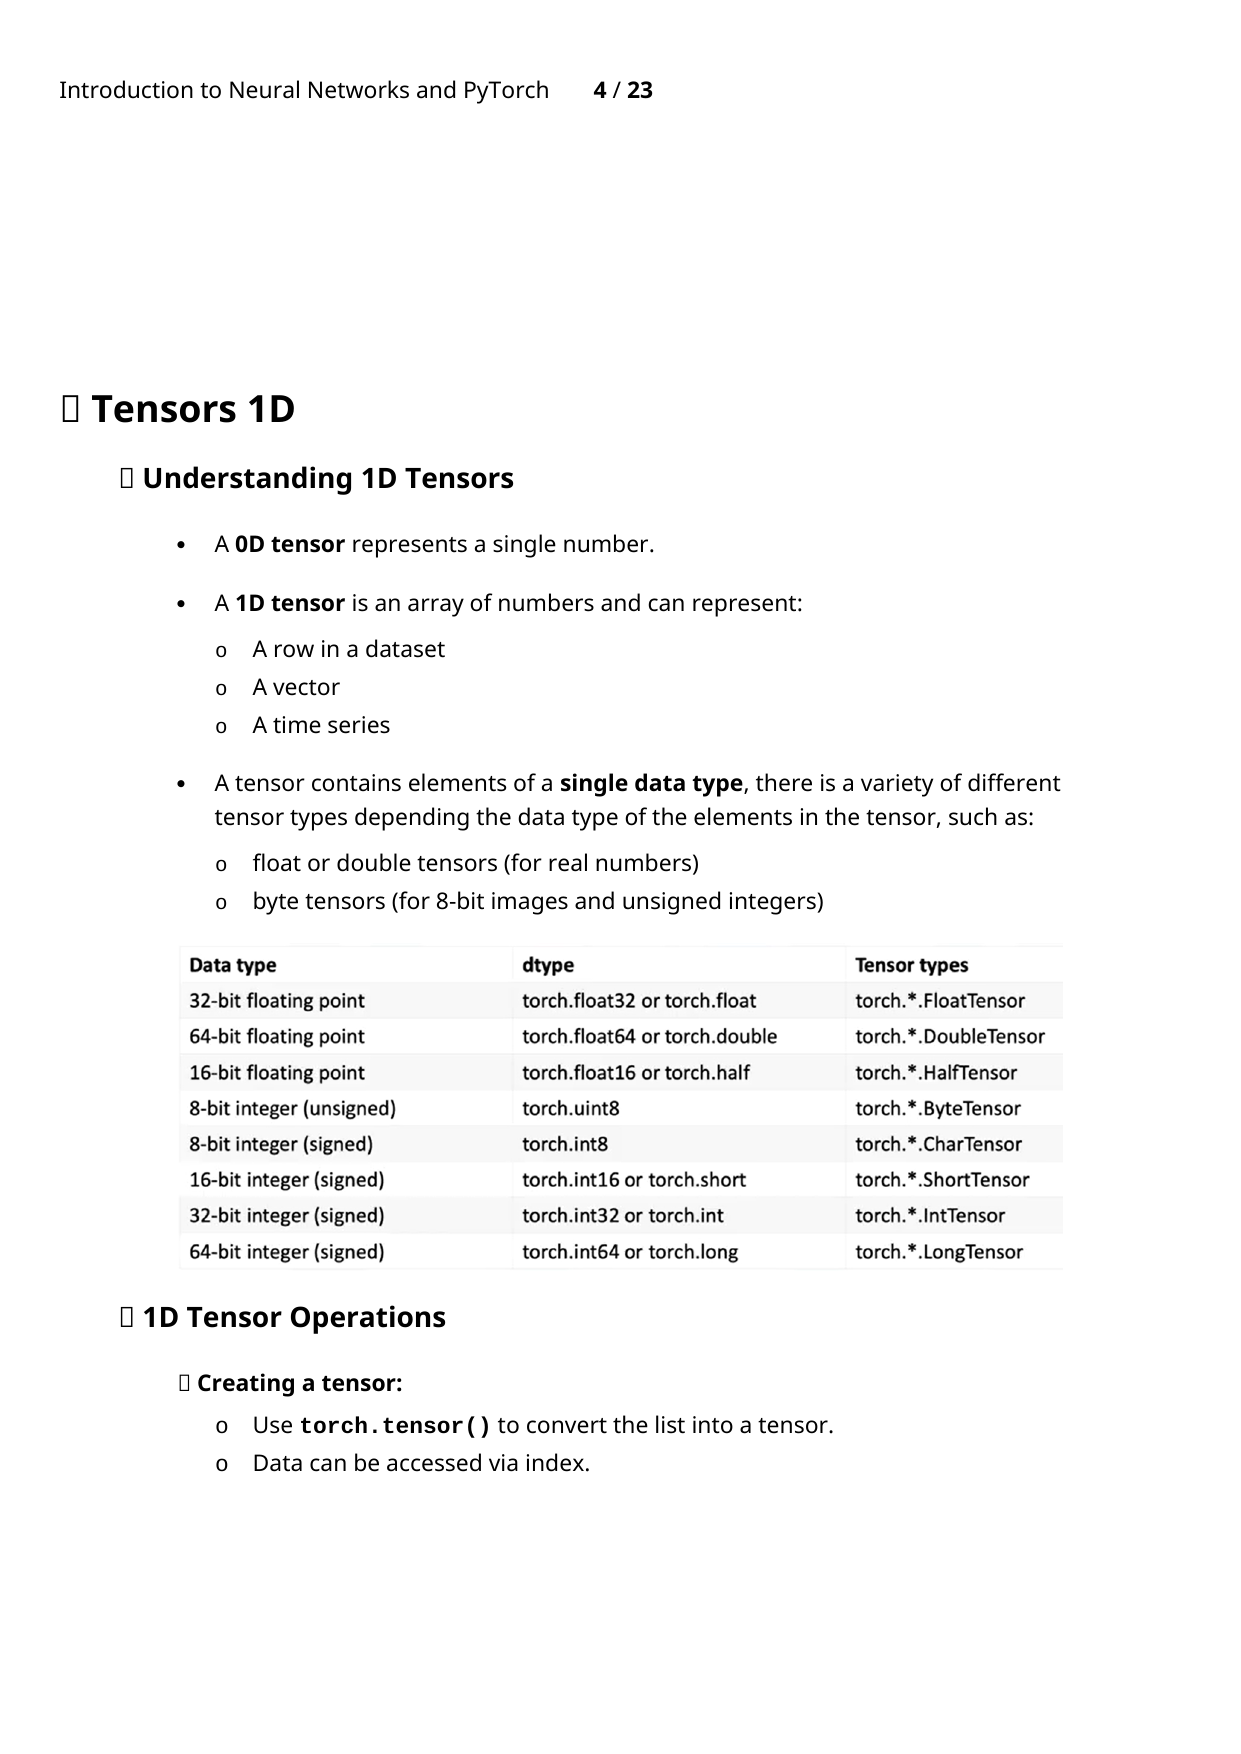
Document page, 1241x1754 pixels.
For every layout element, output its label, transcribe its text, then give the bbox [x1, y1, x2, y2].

list A 1D tensor is an array of numbers and can represent: [177, 586, 1063, 618]
list Use torch.tensor() to convert the list into a tensor. [215, 1409, 1063, 1440]
list A time series [215, 708, 1063, 740]
list float or double tensors (for real numbers) [215, 847, 1063, 878]
list A vector [215, 671, 1063, 702]
subtitle 🔹 1D Tensor Operations [118, 1298, 1063, 1336]
list A 0D tensor represents a single number. [177, 528, 1063, 559]
list byte tensors (for 8-bit images and unsigned integers) [215, 885, 1063, 916]
subtitle 📌 Tensors 1D [59, 383, 1063, 434]
list 🔸 Creating a tensor: [177, 1367, 1063, 1398]
list A tensor contains elements of a single data type, there is a variety of different tensor types depending the data type of the elements in the tensor, such as: [177, 767, 1063, 832]
subtitle 🔹 Understanding 1D Tensors [118, 459, 1063, 497]
list Data can be accessed via index. [215, 1447, 1063, 1478]
picture [177, 943, 1063, 1271]
list A row in a dataset [215, 633, 1063, 664]
